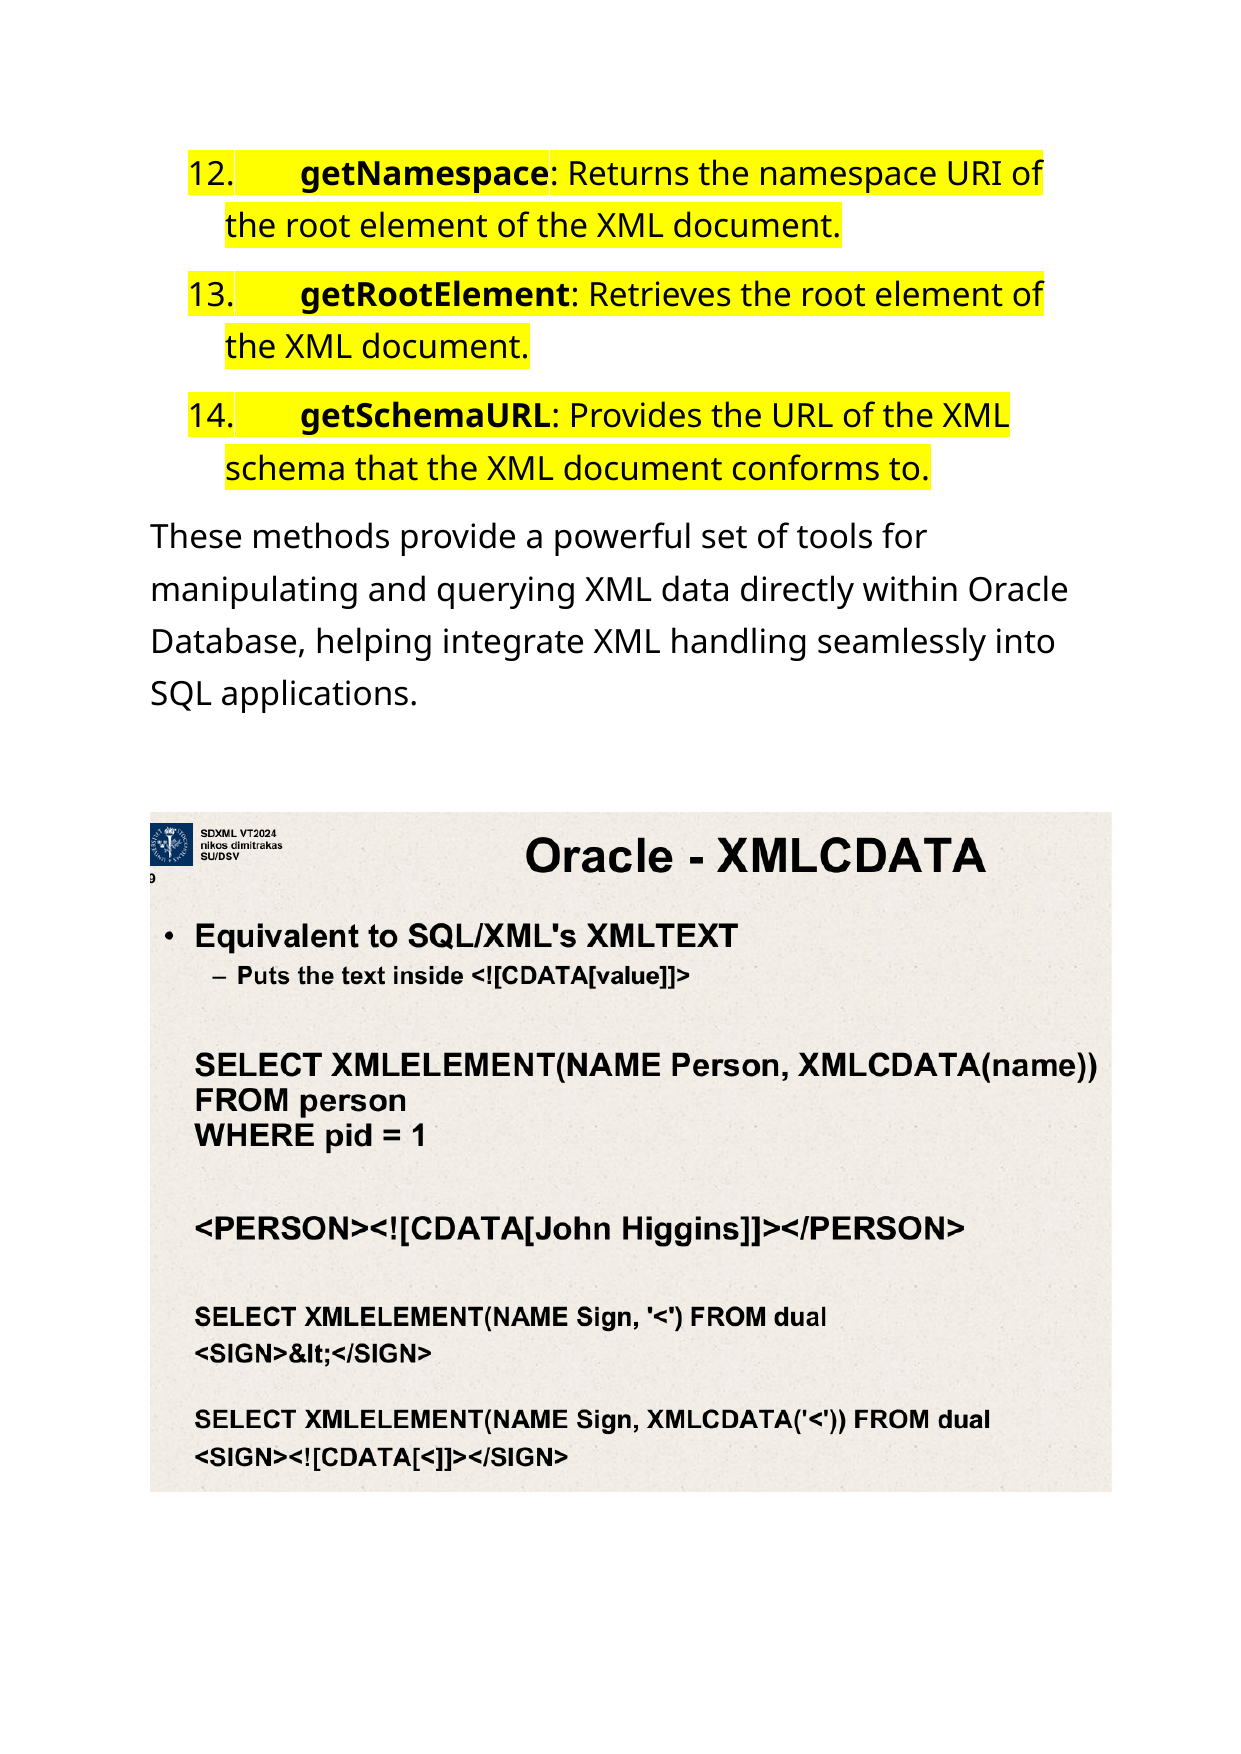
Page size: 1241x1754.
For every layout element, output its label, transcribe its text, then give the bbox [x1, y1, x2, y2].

list getSchemaURL: Provides the URL of the XML schema that the XML document conforms to. [187, 392, 1090, 490]
text These methods provide a powerful set of tools for manipulating and querying XML data directly within Oracle Database, helping integrate XML handling seamlessly into SQL applications. [150, 513, 1090, 715]
list getNamespace: Returns the namespace URI of the root element of the XML document. [187, 150, 1090, 248]
picture [150, 807, 1112, 1492]
list getRootElement: Retrieves the root element of the XML document. [187, 271, 1090, 369]
